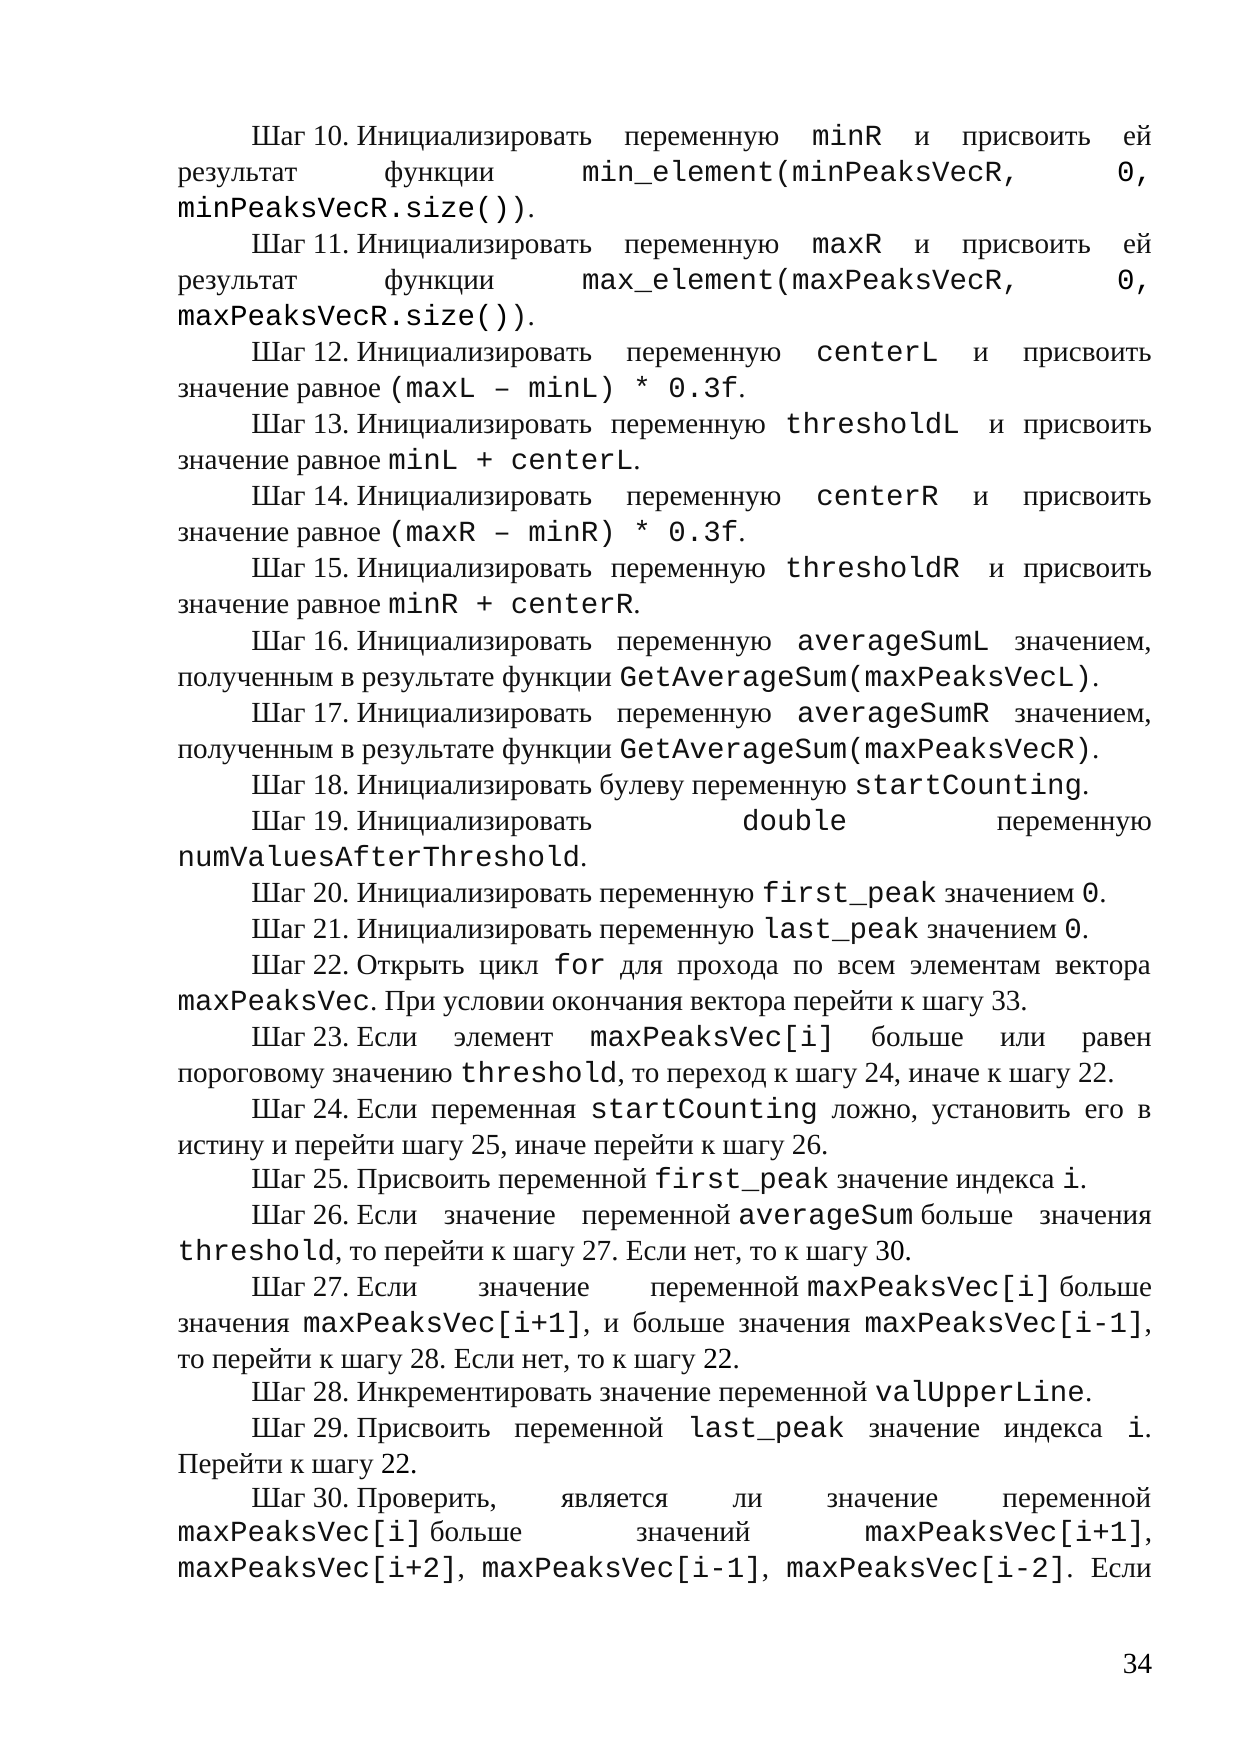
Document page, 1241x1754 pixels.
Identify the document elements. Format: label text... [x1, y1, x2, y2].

text Шаг 13. Инициализировать переменную thresholdL и присвоить значение равное minL + centerL. [177, 406, 1152, 478]
text Шаг 20. Инициализировать переменную first_peak значением 0. [177, 875, 1152, 911]
text Шаг 14. Инициализировать переменную centerR и присвоить значение равное (maxR – minR) * 0.3f. [177, 478, 1152, 551]
text Шаг 22. Открыть цикл for для прохода по всем элементам вектора maxPeaksVec. При условии окончания вектора перейти к шагу 33. [177, 947, 1152, 1019]
text Шаг 26. Если значение переменной averageSum больше значения threshold, то перейти к шагу 27. Если нет, то к шагу 30. [177, 1197, 1152, 1269]
text Шаг 28. Инкрементировать значение переменной valUpperLine. [177, 1374, 1152, 1411]
text Шаг 10. Инициализировать переменную minR и присвоить ей результат функции min_element(minPeaksVecR, 0, minPeaksVecR.size()). [177, 118, 1152, 226]
text Шаг 11. Инициализировать переменную maxR и присвоить ей результат функции max_element(maxPeaksVecR, 0, maxPeaksVecR.size()). [177, 226, 1152, 334]
text Шаг 18. Инициализировать булеву переменную startCounting. [177, 767, 1152, 803]
text Шаг 17. Инициализировать переменную averageSumR значением, полученным в результате функции GetAverageSum(maxPeaksVecR). [177, 695, 1152, 767]
text Шаг 24. Если переменная startCounting ложно, установить его в истину и перейти шагу 25, иначе перейти к шагу 26. [177, 1091, 1152, 1161]
text Шаг 21. Инициализировать переменную last_peak значением 0. [177, 911, 1152, 947]
text Шаг 23. Если элемент maxPeaksVec[i] больше или равен пороговому значению threshold, то переход к шагу 24, иначе к шагу 22. [177, 1019, 1152, 1091]
text Шаг 25. Присвоить переменной first_peak значение индекса i. [177, 1161, 1152, 1197]
text Шаг 15. Инициализировать переменную thresholdR и присвоить значение равное minR + centerR. [177, 551, 1152, 623]
text Шаг 29. Присвоить переменной last_peak значение индекса i. Перейти к шагу 22. [177, 1411, 1152, 1480]
text Шаг 16. Инициализировать переменную averageSumL значением, полученным в результате функции GetAverageSum(maxPeaksVecL). [177, 623, 1152, 695]
text Шаг 12. Инициализировать переменную centerL и присвоить значение равное (maxL – minL) * 0.3f. [177, 334, 1152, 406]
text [177, 1480, 1152, 1586]
text Шаг 27. Если значение переменной maxPeaksVec[i] больше значения maxPeaksVec[i+1], и больше значения maxPeaksVec[i-1], то перейти к шагу 28. Если нет, то к шагу 22. [177, 1269, 1152, 1374]
text Шаг 19. Инициализировать double переменную numValuesAfterThreshold. [177, 803, 1152, 875]
